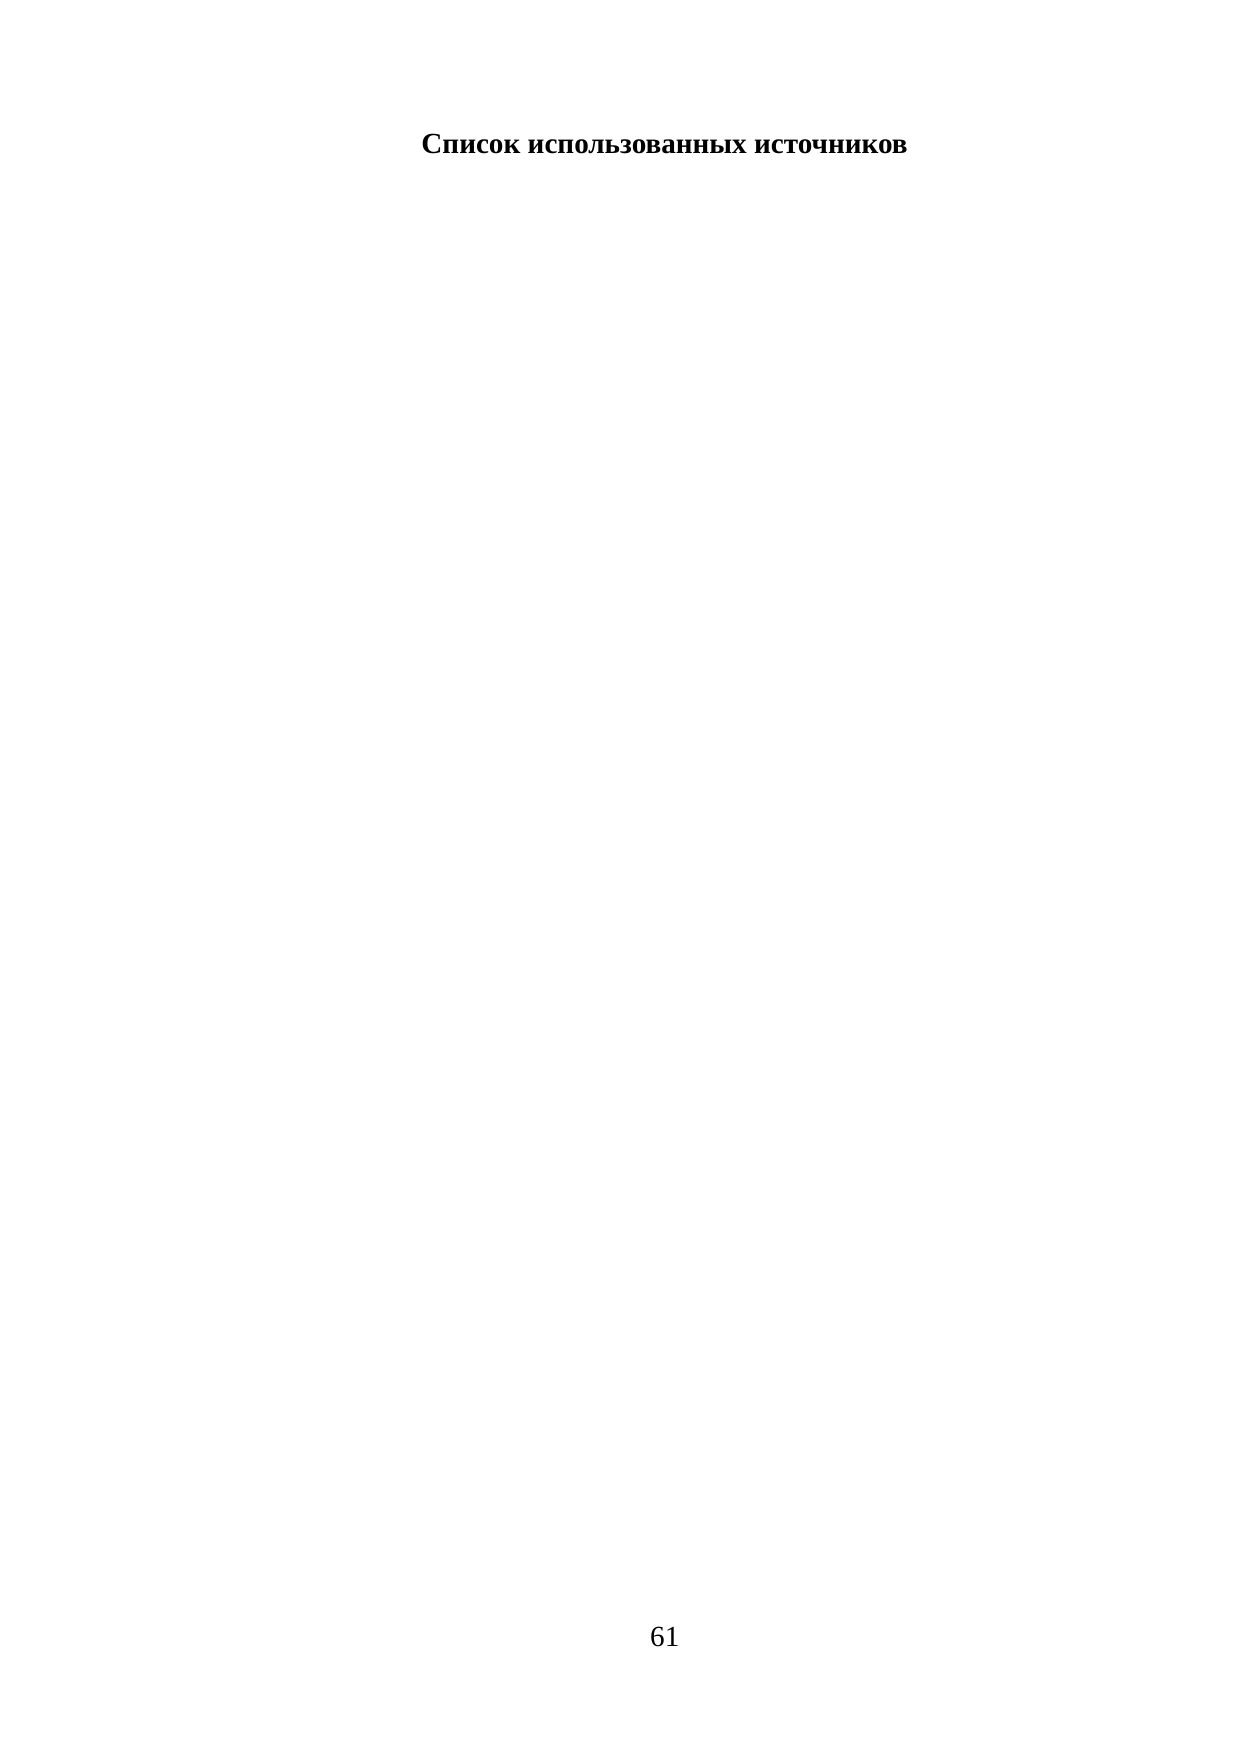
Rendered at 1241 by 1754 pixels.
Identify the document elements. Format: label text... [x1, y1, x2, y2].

text Список использованных источников [177, 126, 1152, 160]
